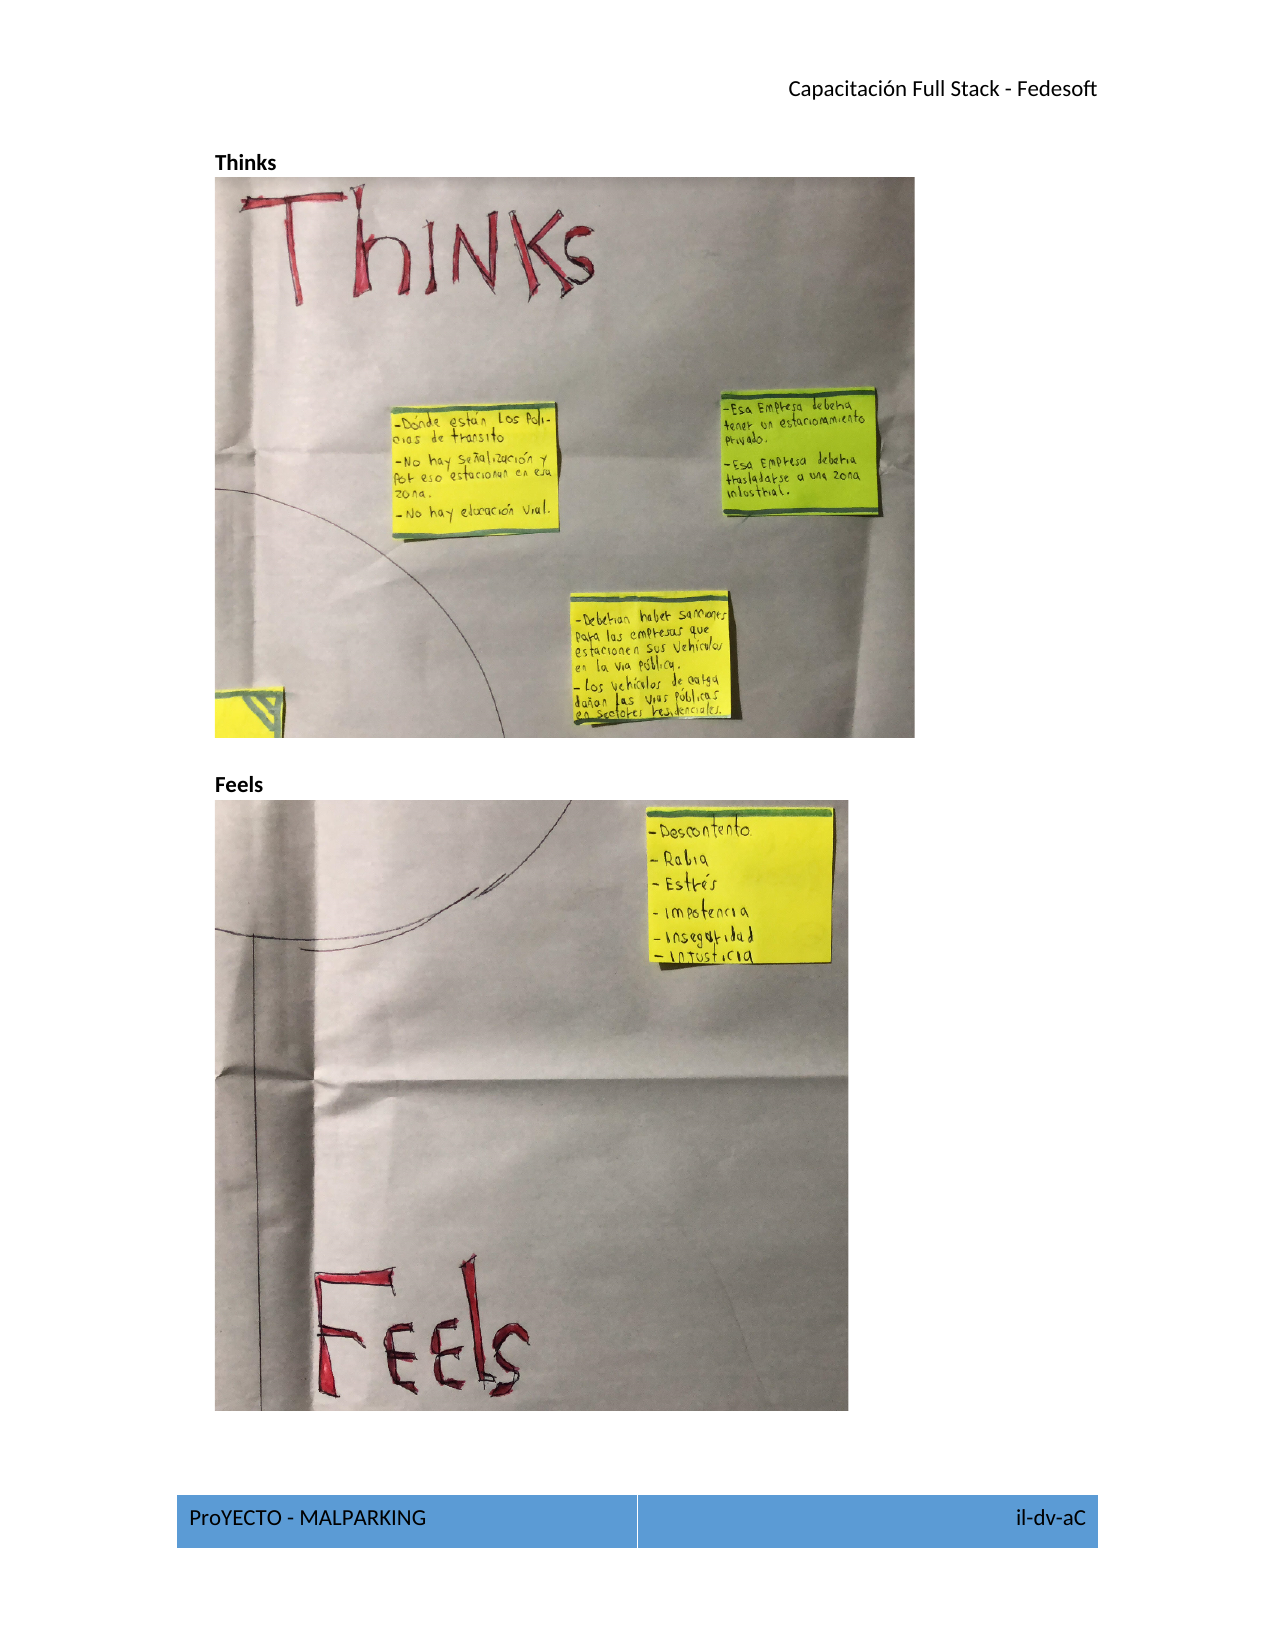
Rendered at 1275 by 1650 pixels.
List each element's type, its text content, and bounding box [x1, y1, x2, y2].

list Feels [215, 770, 1098, 798]
list Thinks [215, 148, 1098, 176]
picture [214, 177, 915, 738]
picture [214, 800, 849, 1411]
